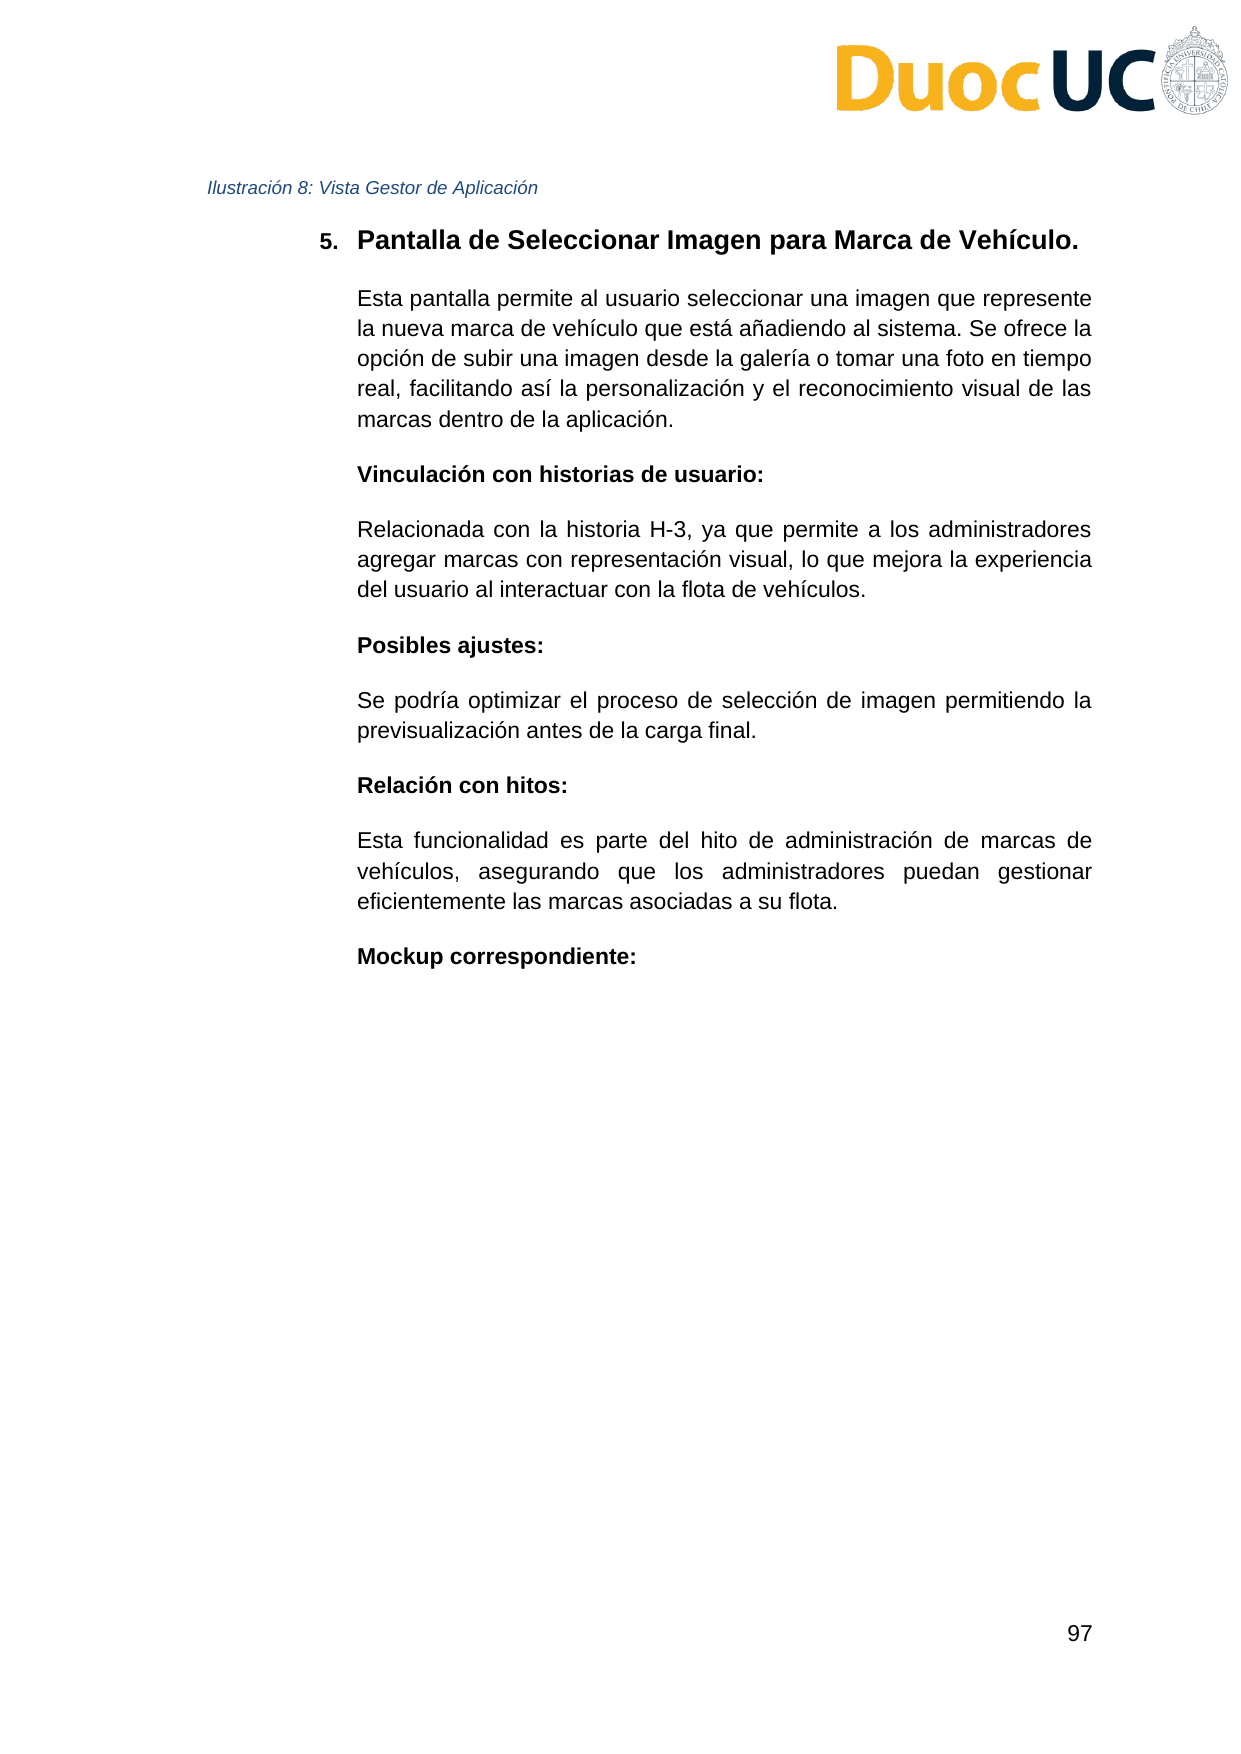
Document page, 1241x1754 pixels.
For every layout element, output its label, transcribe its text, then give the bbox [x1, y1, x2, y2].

picture [831, 20, 1233, 120]
text Esta funcionalidad es parte del hito de administración de marcas de vehículos, asegurando que los administradores puedan gestionar eficientemente las marcas asociadas a su flota. [357, 827, 1092, 914]
text Vinculación con historias de usuario: [357, 461, 1092, 487]
text Relacionada con la historia H-3, ya que permite a los administradores agregar marcas con representación visual, lo que mejora la experiencia del usuario al interactuar con la flota de vehículos. [357, 516, 1092, 603]
text Se podría optimizar el proceso de selección de imagen permitiendo la previsualización antes de la carga final. [357, 687, 1092, 743]
text Relación con hitos: [357, 772, 1092, 798]
text Mockup correspondiente: [357, 943, 1092, 969]
text Esta pantalla permite al usuario seleccionar una imagen que represente la nueva marca de vehículo que está añadiendo al sistema. Se ofrece la opción de subir una imagen desde la galería o tomar una foto en tiempo real, facilitando así la personalización y el reconocimiento visual de las marcas dentro de la aplicación. [357, 285, 1092, 432]
list Pantalla de Seleccionar Imagen para Marca de Vehículo. [319, 224, 1092, 255]
text Posibles ajustes: [357, 632, 1092, 658]
